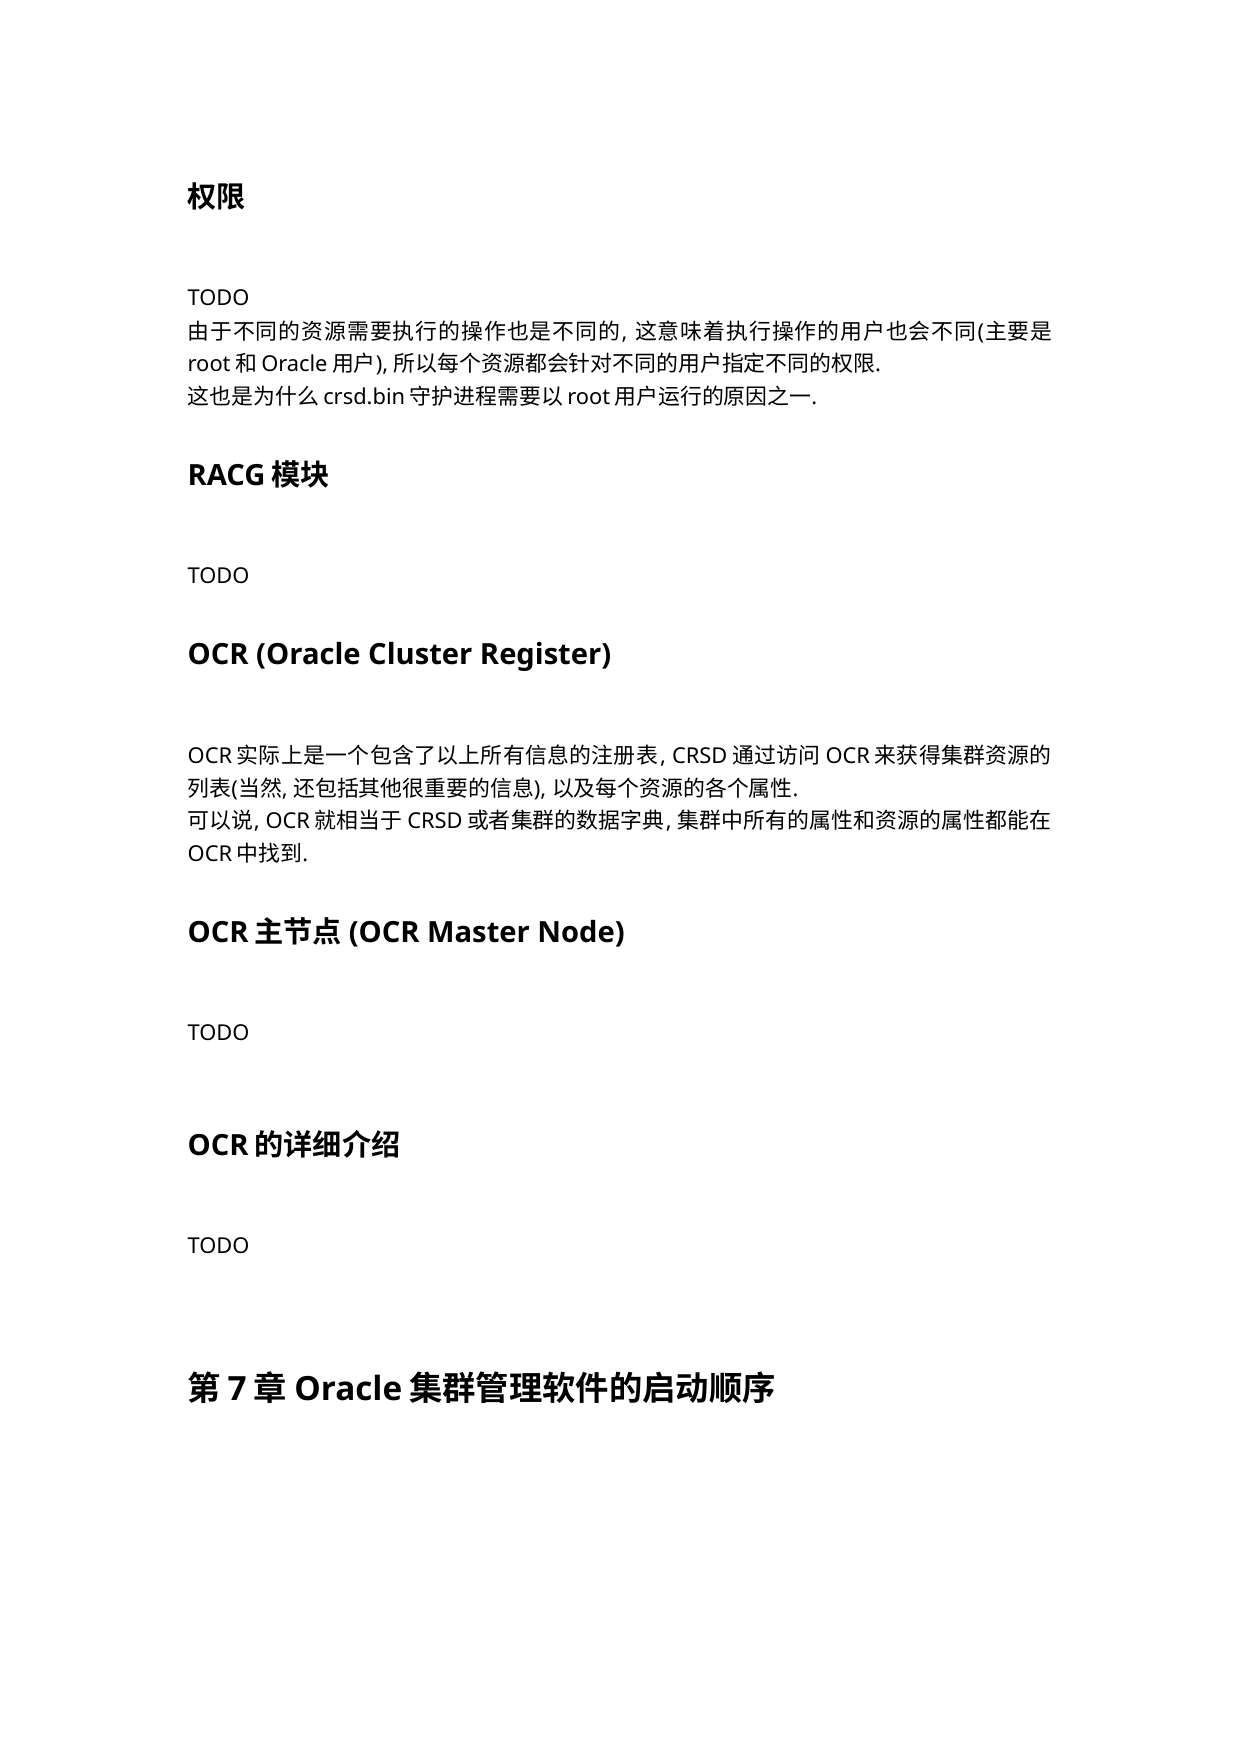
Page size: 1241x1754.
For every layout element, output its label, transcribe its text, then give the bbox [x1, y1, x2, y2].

text TODO [187, 559, 1053, 591]
text 可以说, OCR就相当于CRSD或者集群的数据字典, 集群中所有的属性和资源的属性都能在OCR中找到. [187, 803, 1053, 868]
subtitle OCR (Oracle Cluster Register) [187, 621, 1053, 686]
subtitle OCR主节点 (OCR Master Node) [187, 897, 1053, 962]
subtitle 第7章 Oracle集群管理软件的启动顺序 [187, 1353, 1053, 1418]
text TODO [187, 1016, 1053, 1048]
text OCR实际上是一个包含了以上所有信息的注册表, CRSD通过访问OCR来获得集群资源的列表(当然, 还包括其他很重要的信息), 以及每个资源的各个属性. [187, 738, 1053, 803]
text 由于不同的资源需要执行的操作也是不同的, 这意味着执行操作的用户也会不同(主要是root和Oracle用户), 所以每个资源都会针对不同的用户指定不同的权限. [187, 313, 1053, 378]
text TODO [187, 1229, 1053, 1261]
subtitle OCR的详细介绍 [187, 1110, 1053, 1175]
subtitle 权限 [187, 162, 1053, 227]
subtitle RACG模块 [187, 440, 1053, 505]
text 这也是为什么crsd.bin守护进程需要以root用户运行的原因之一. [187, 378, 1053, 411]
text TODO [187, 281, 1053, 313]
